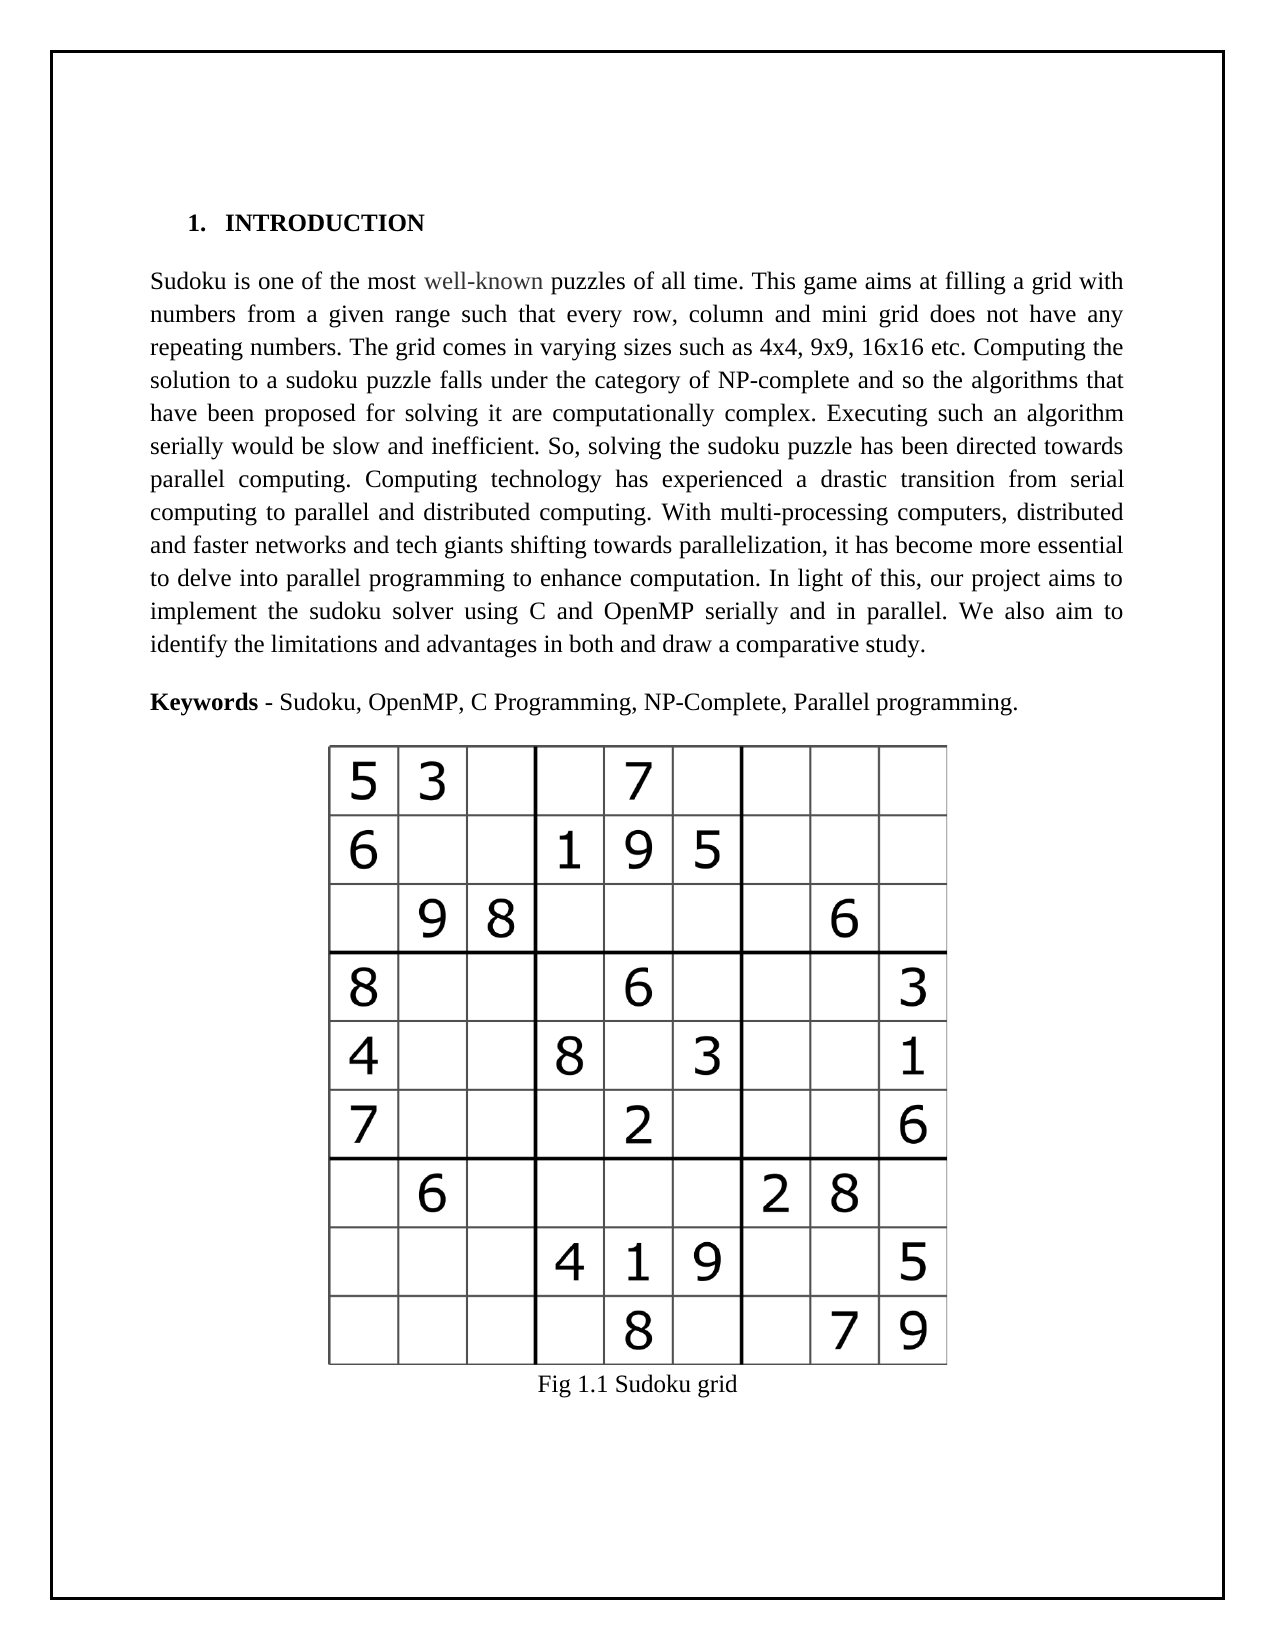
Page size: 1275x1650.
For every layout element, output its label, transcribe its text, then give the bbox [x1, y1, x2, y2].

subtitle Fig 1.1 Sudoku grid [150, 1369, 1125, 1397]
text Sudoku is one of the most well-known puzzles of all time. This game aims at filling a grid with numbers from a given range such that every row, column and mini grid does not have any repeating numbers. The grid comes in varying sizes such as 4x4, 9x9, 16x16 etc. Computing the solution to a sudoku puzzle falls under the category of NP-complete and so the algorithms that have been proposed for solving it are computationally complex. Executing such an algorithm serially would be slow and inefficient. So, solving the sudoku puzzle has been directed towards parallel computing. Computing technology has experienced a drastic transition from serial computing to parallel and distributed computing. With multi-processing computers, distributed and faster networks and tech giants shifting towards parallelization, it has become more essential to delve into parallel programming to enhance computation. In light of this, our project aims to implement the sudoku solver using C and OpenMP serially and in parallel. We also aim to identify the limitations and advantages in both and draw a comparative study. [150, 266, 1125, 658]
picture [328, 745, 948, 1365]
text Keywords - Sudoku, OpenMP, C Programming, NP-Complete, Parallel programming. [150, 687, 1125, 716]
subtitle INTRODUCTION [187, 208, 1125, 237]
